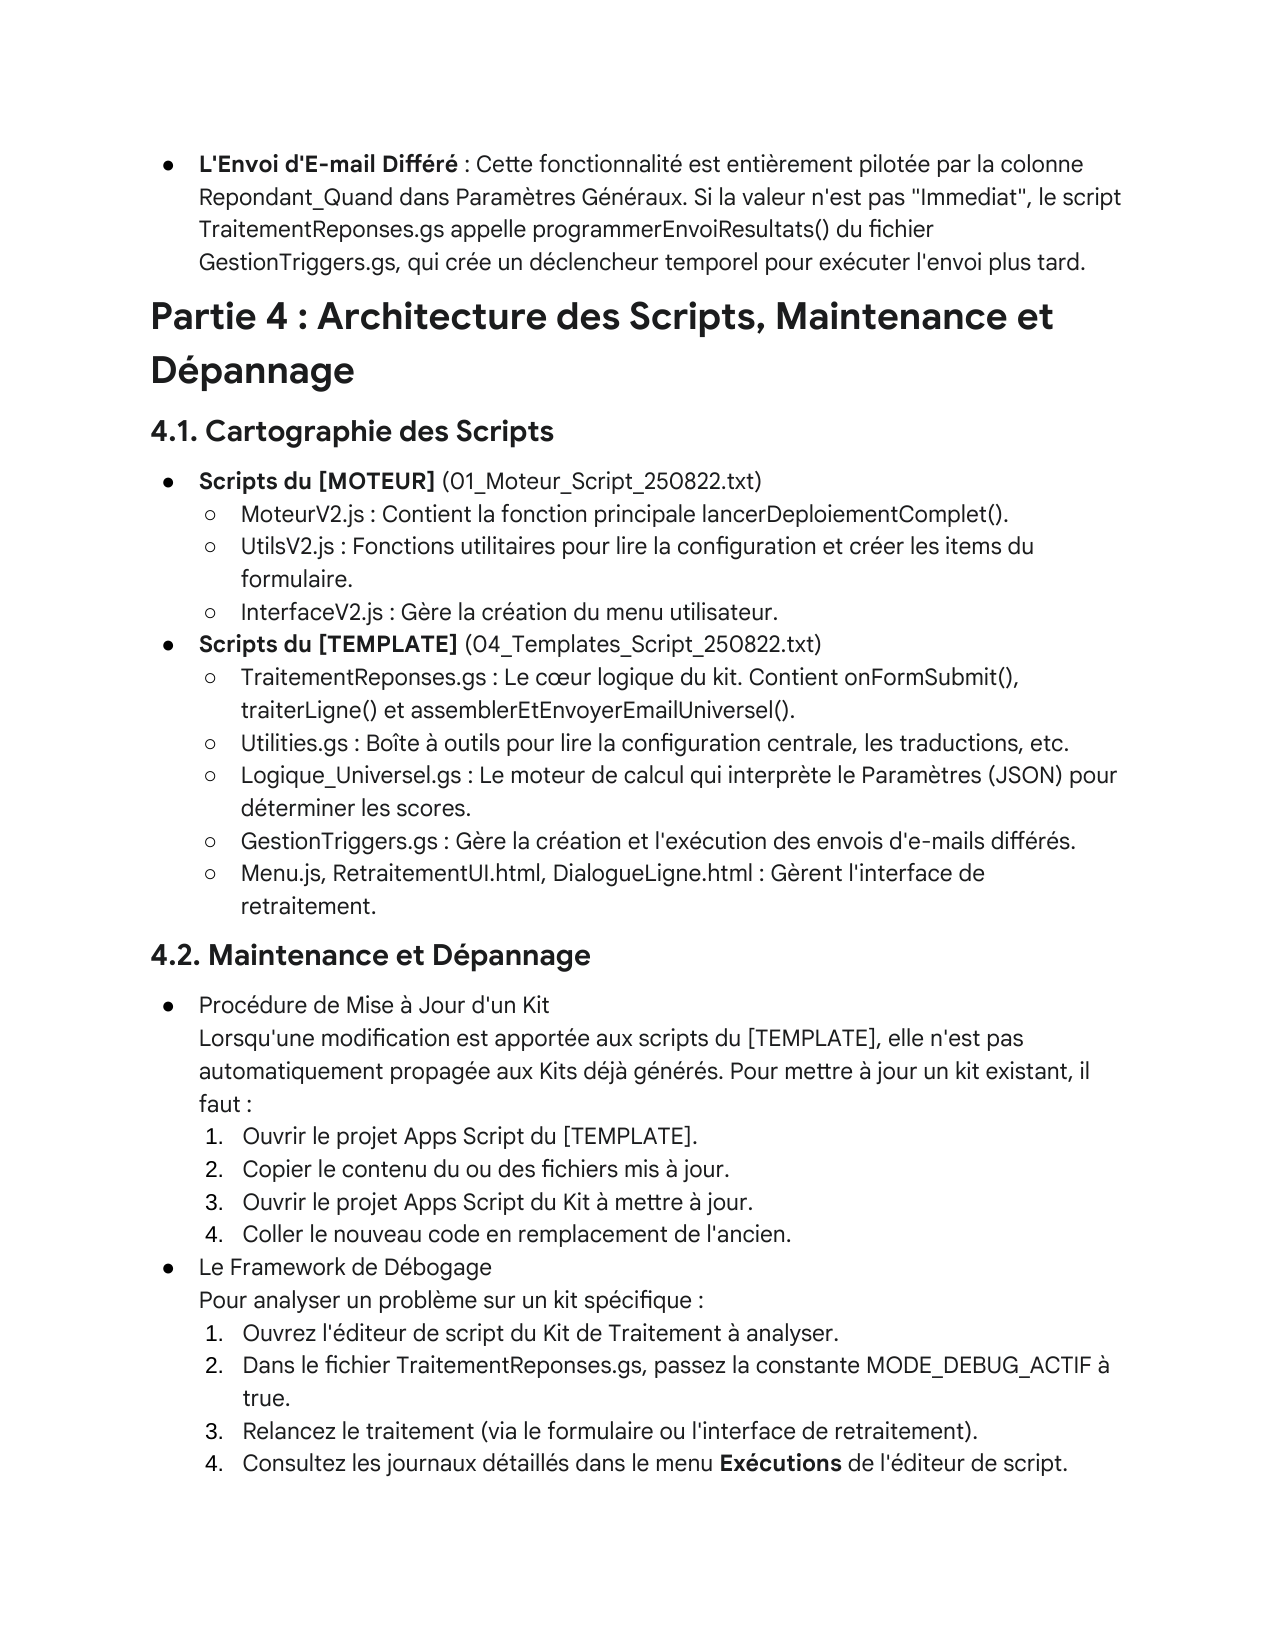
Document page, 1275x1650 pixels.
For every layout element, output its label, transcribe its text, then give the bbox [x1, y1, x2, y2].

list Scripts du [MOTEUR] (01_Moteur_Script_250822.txt) [161, 467, 1125, 496]
list GestionTriggers.gs : Gère la création et l'exécution des envois d'e-mails différés. [203, 827, 1125, 856]
list L'Envoi d'E-mail Différé : Cette fonctionnalité est entièrement pilotée par la colonne Repondant_Quand dans Paramètres Généraux. Si la valeur n'est pas "Immediat", le script TraitementReponses.gs appelle programmerEnvoiResultats() du fichier GestionTriggers.gs, qui crée un déclencheur temporel pour exécuter l'envoi plus tard. [161, 150, 1125, 277]
subtitle 4.1. Cartographie des Scripts [150, 413, 1125, 449]
list TraitementReponses.gs : Le cœur logique du kit. Contient onFormSubmit(), traiterLigne() et assemblerEtEnvoyerEmailUniversel(). [203, 663, 1125, 725]
list Dans le fichier TraitementReponses.gs, passez la constante MODE_DEBUG_ACTIF à true. [205, 1351, 1125, 1413]
list MoteurV2.js : Contient la fonction principale lancerDeploiementComplet(). [203, 500, 1125, 528]
list Relancez le traitement (via le formulaire ou l'interface de retraitement). [205, 1417, 1125, 1446]
list Utilities.gs : Boîte à outils pour lire la configuration centrale, les traductions, etc. [203, 729, 1125, 757]
list Ouvrir le projet Apps Script du Kit à mettre à jour. [205, 1188, 1125, 1217]
subtitle 4.2. Maintenance et Dépannage [150, 937, 1125, 974]
list Le Framework de Débogage Pour analyser un problème sur un kit spécifique : [161, 1253, 1125, 1315]
list Logique_Universel.gs : Le moteur de calcul qui interprète le Paramètres (JSON) pour déterminer les scores. [203, 761, 1125, 823]
subtitle Partie 4 : Architecture des Scripts, Maintenance et Dépannage [150, 293, 1125, 394]
list UtilsV2.js : Fonctions utilitaires pour lire la configuration et créer les items du formulaire. [203, 532, 1125, 594]
list Ouvrir le projet Apps Script du [TEMPLATE]. [205, 1122, 1125, 1151]
list Scripts du [TEMPLATE] (04_Templates_Script_250822.txt) [161, 631, 1125, 659]
list Procédure de Mise à Jour d'un Kit Lorsqu'une modification est apportée aux scripts du [TEMPLATE], elle n'est pas automatiquement propagée aux Kits déjà générés. Pour mettre à jour un kit existant, il faut : [161, 992, 1125, 1118]
list Ouvrez l'éditeur de script du Kit de Traitement à analyser. [205, 1319, 1125, 1347]
list Consultez les journaux détaillés dans le menu Exécutions de l'éditeur de script. [205, 1449, 1125, 1478]
list InterfaceV2.js : Gère la création du menu utilisateur. [203, 598, 1125, 627]
list Coller le nouveau code en remplacement de l'ancien. [205, 1221, 1125, 1249]
list Menu.js, RetraitementUI.html, DialogueLigne.html : Gèrent l'interface de retraitement. [203, 859, 1125, 921]
list Copier le contenu du ou des fichiers mis à jour. [205, 1155, 1125, 1184]
